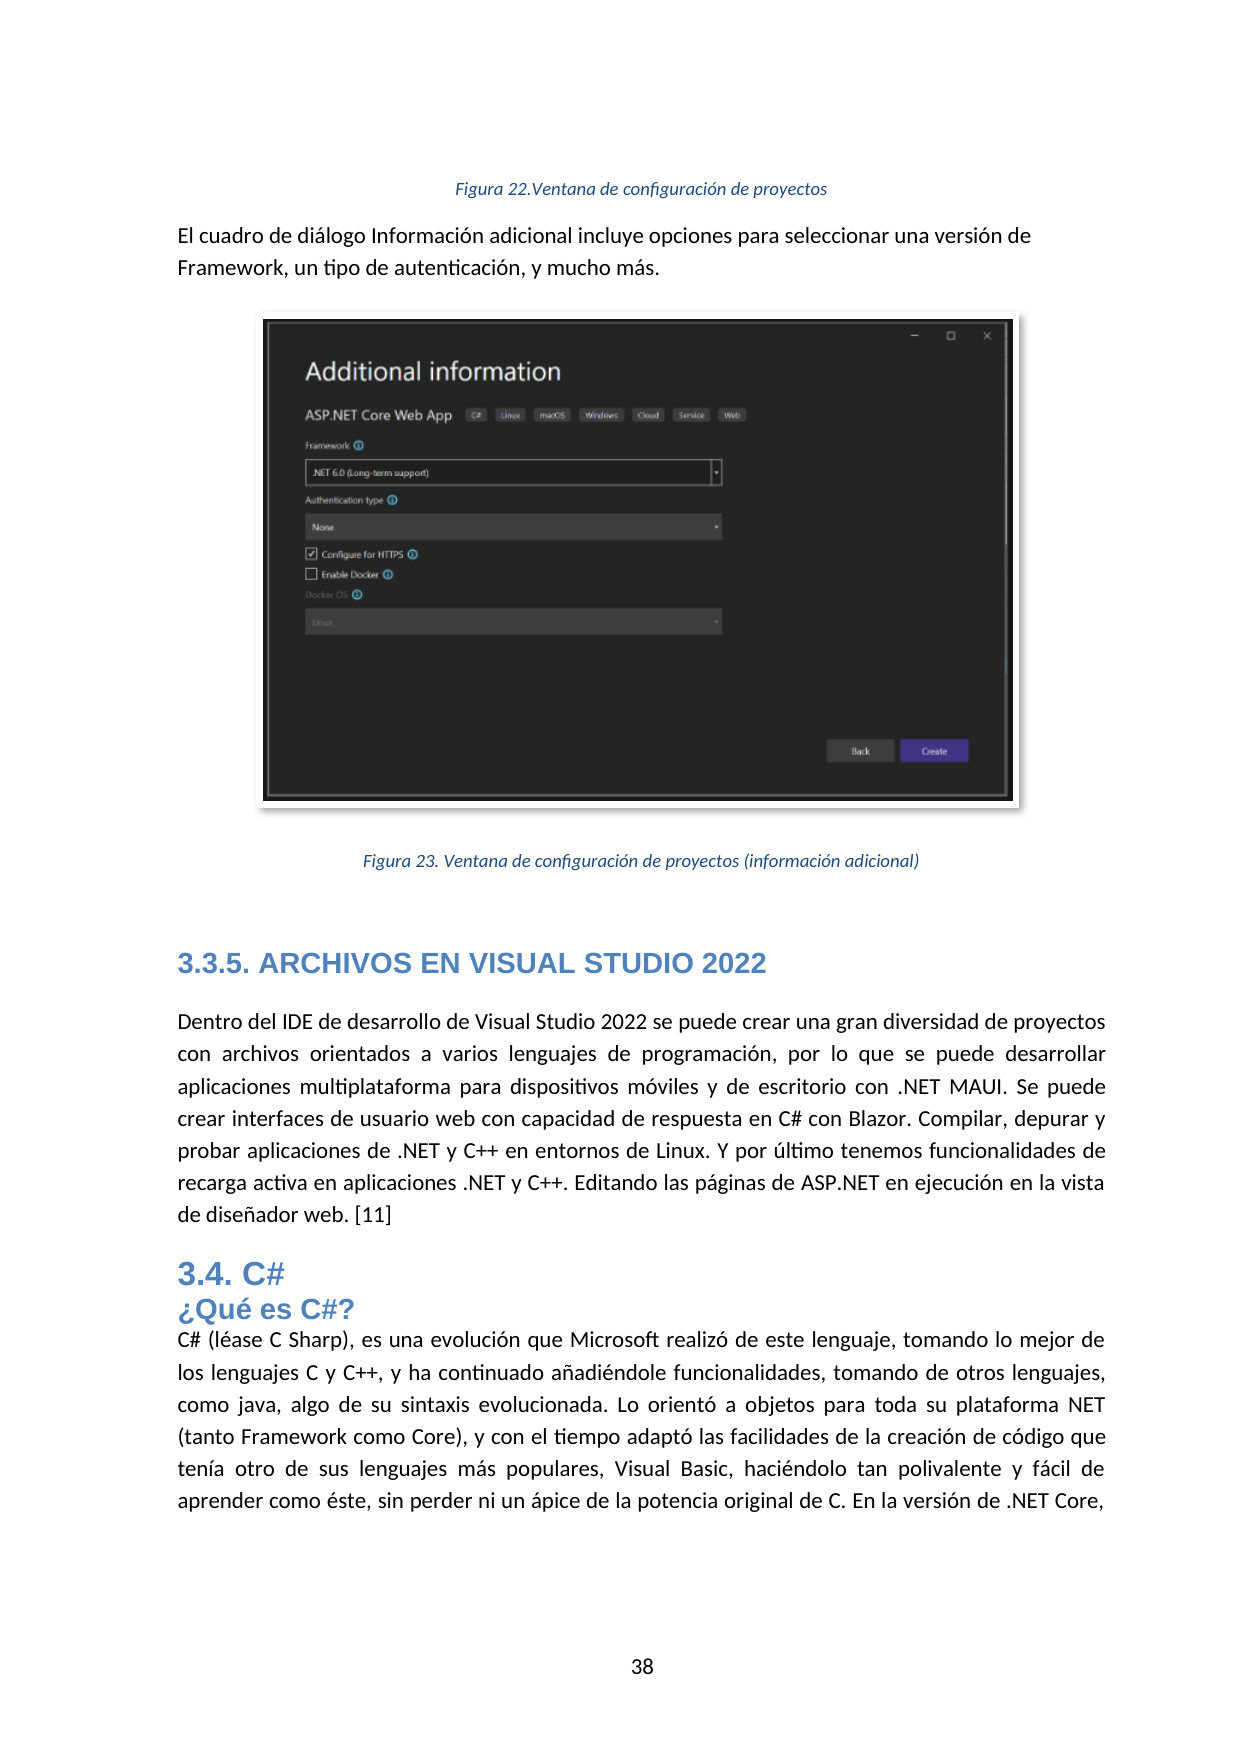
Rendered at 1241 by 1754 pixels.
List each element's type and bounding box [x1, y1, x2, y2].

picture [263, 319, 1013, 801]
